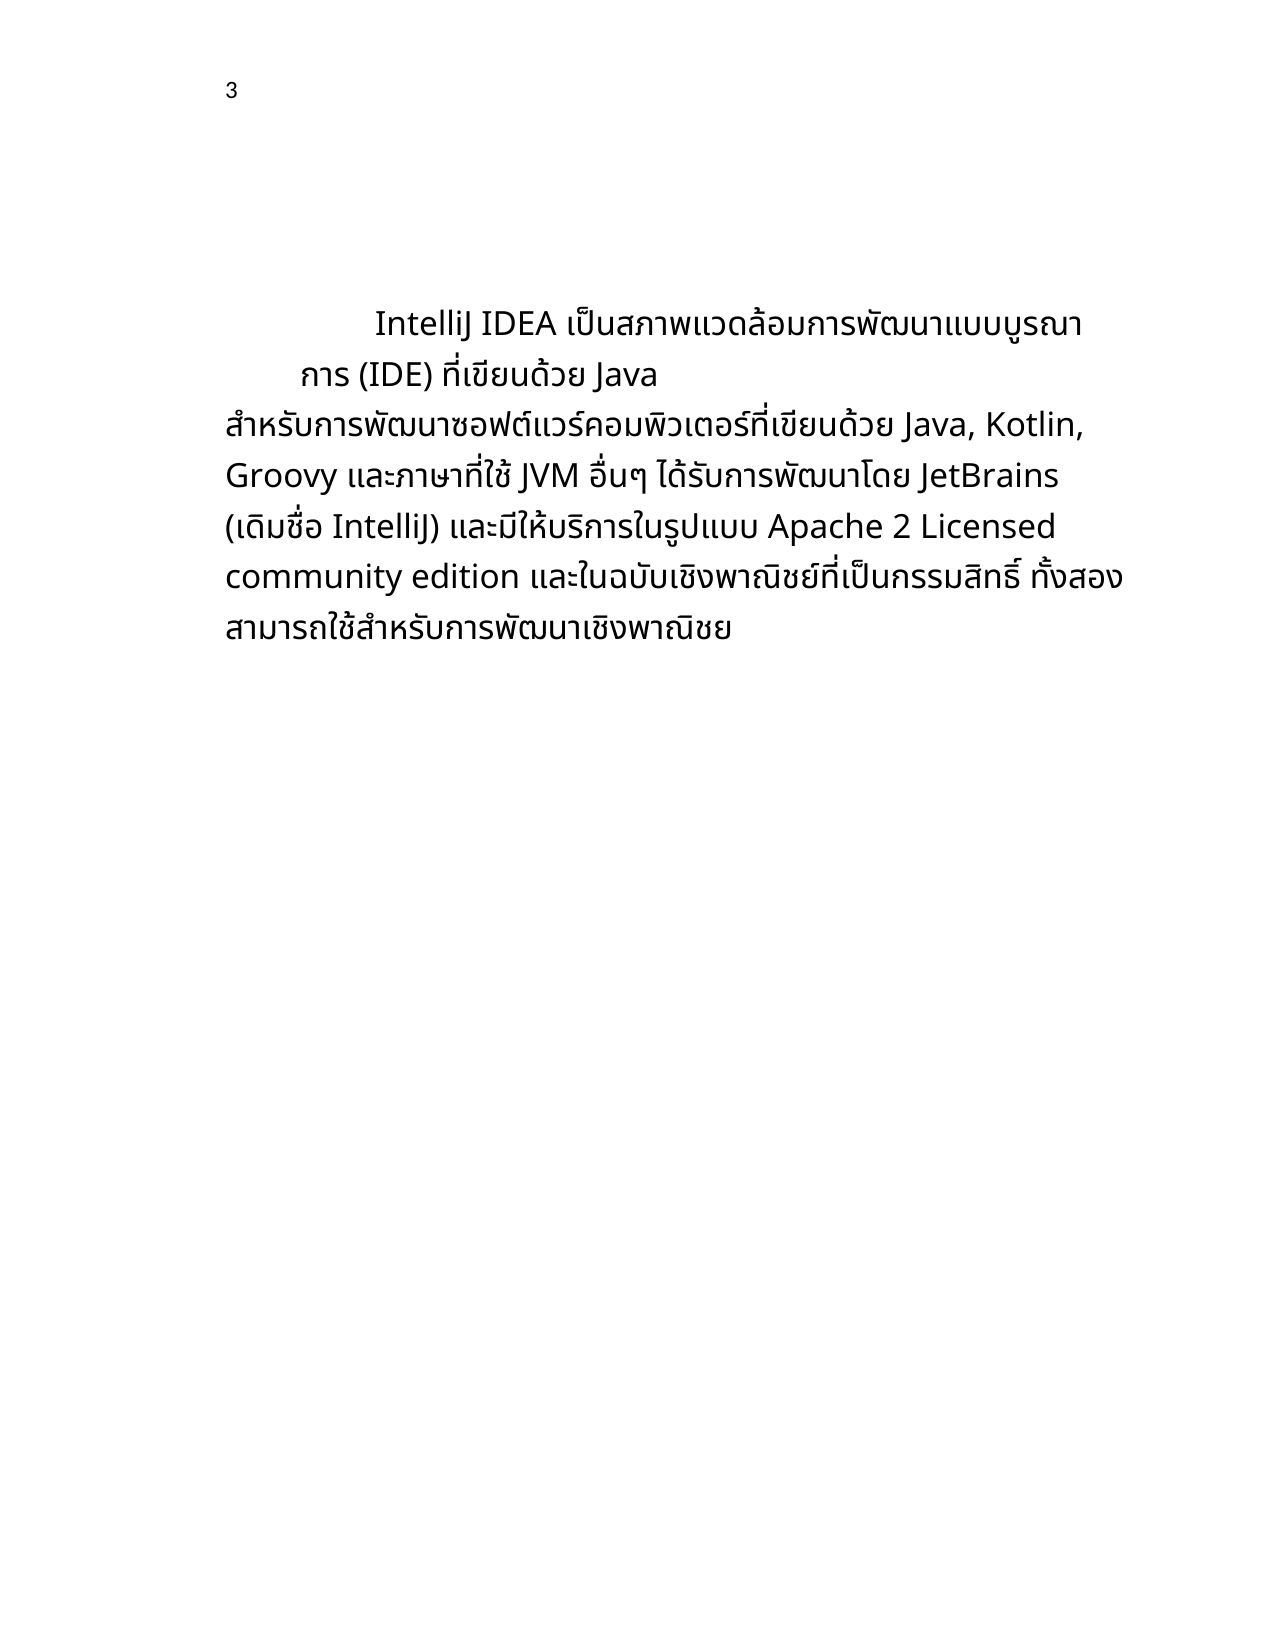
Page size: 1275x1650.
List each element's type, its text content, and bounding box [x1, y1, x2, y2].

text สําหรับการพัฒนาซอฟต์แวร์คอมพิวเตอร์ที่เขียนด้วย Java, Kotlin, Groovy และภาษาที่ใช้ JVM อื่นๆ ได้รับการพัฒนาโดย JetBrains (เดิมชื่อ IntelliJ) และมีให้บริการในรูปแบบ Apache 2 Licensed community edition และในฉบับเชิงพาณิชย์ที่เป็นกรรมสิทธิ์ ทั้งสองสามารถใช้สําหรับการพัฒนาเชิงพาณิชย [225, 401, 1125, 654]
text IntelliJ IDEA เป็นสภาพแวดล้อมการพัฒนาแบบบูรณาการ (IDE) ที่เขียนด้วย Java [300, 300, 1125, 401]
